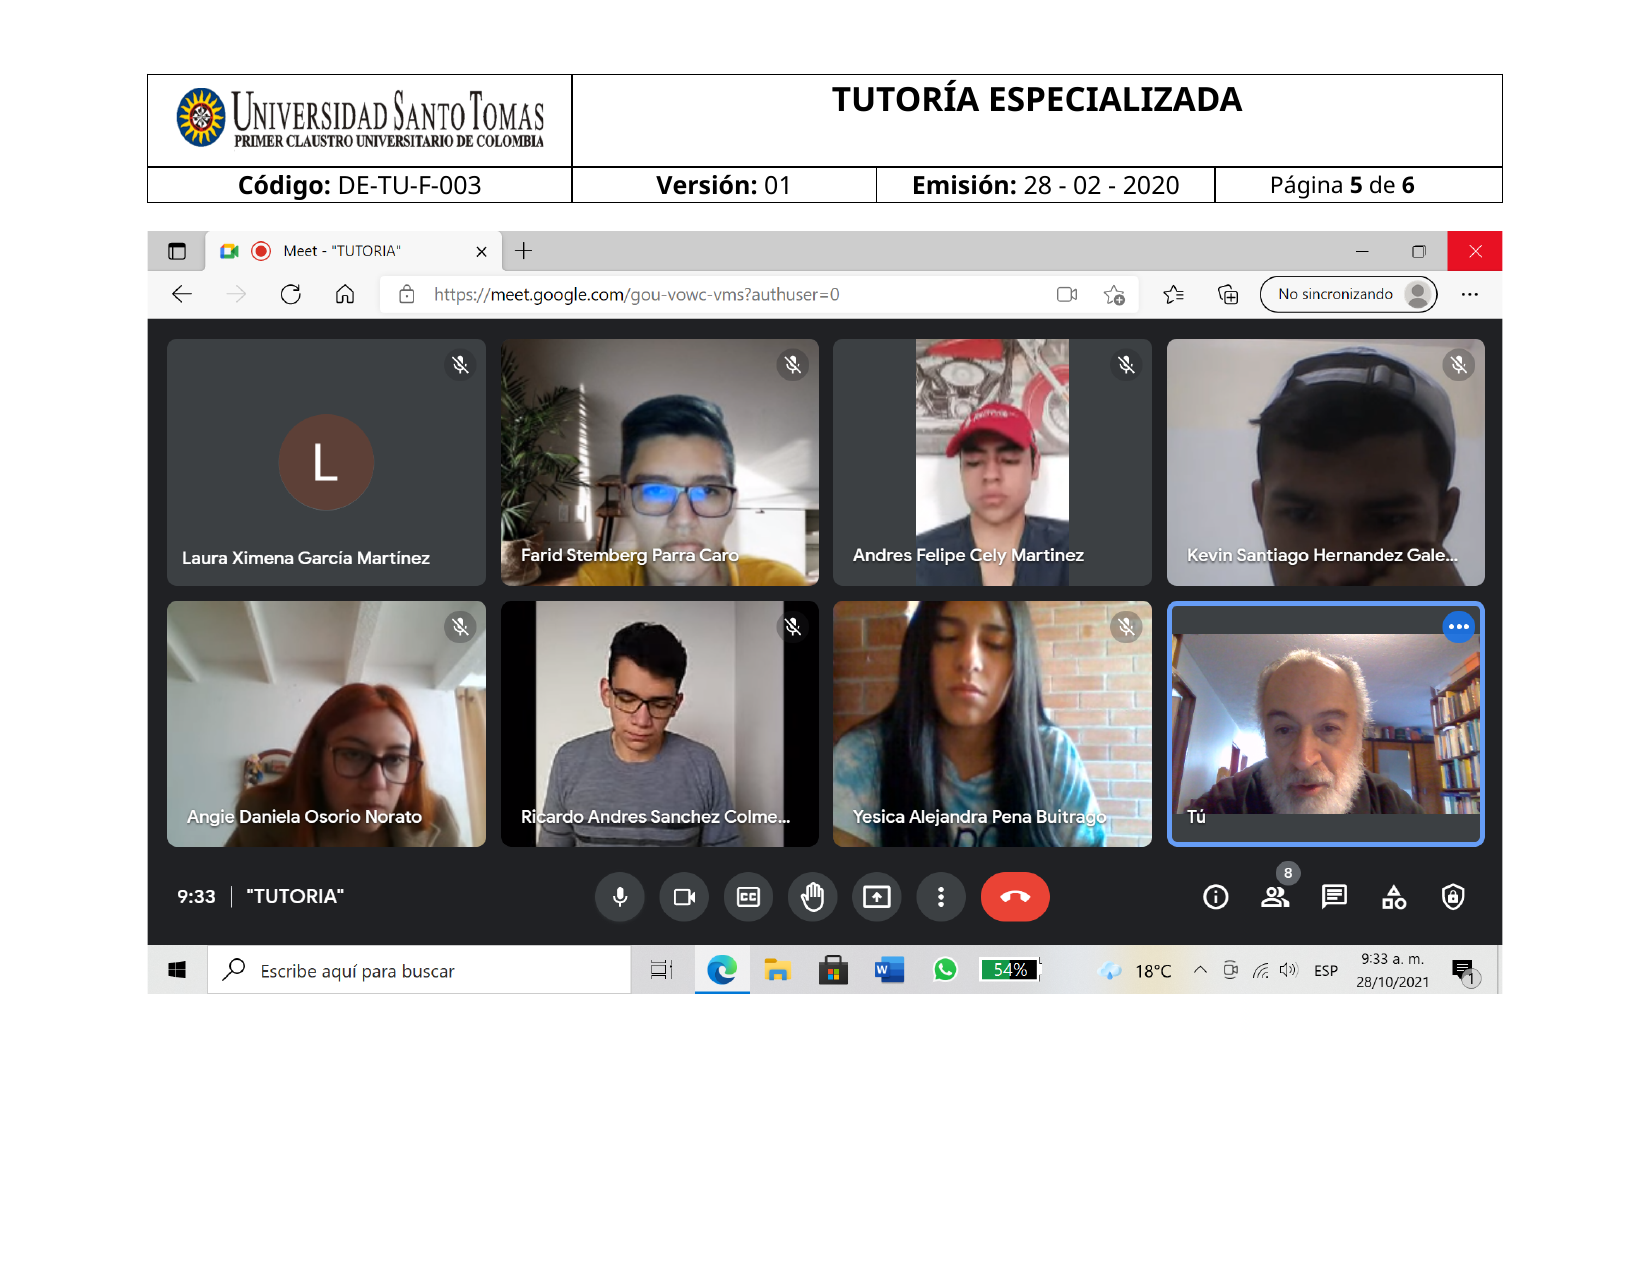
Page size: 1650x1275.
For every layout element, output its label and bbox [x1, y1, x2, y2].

picture [176, 88, 544, 153]
picture [147, 231, 1503, 994]
